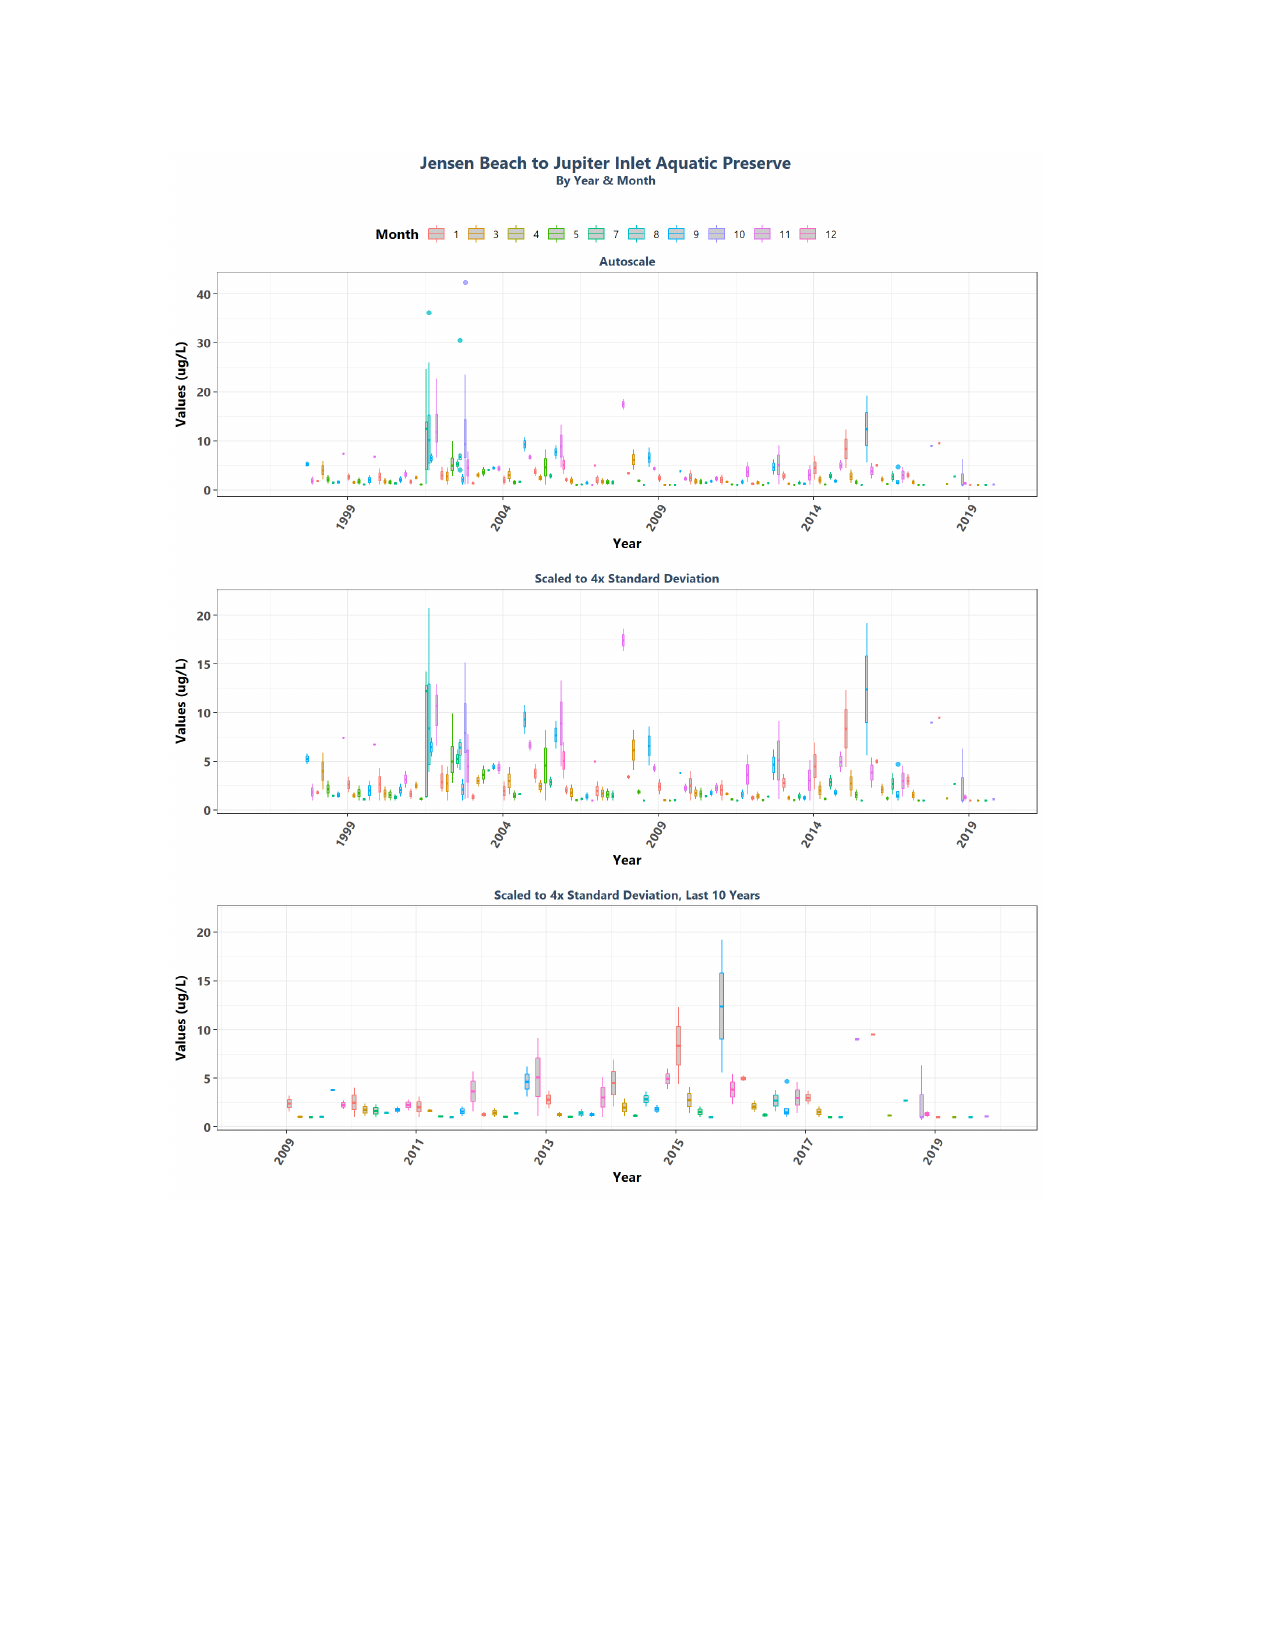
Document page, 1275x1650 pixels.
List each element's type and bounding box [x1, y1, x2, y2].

picture [168, 150, 1044, 1200]
